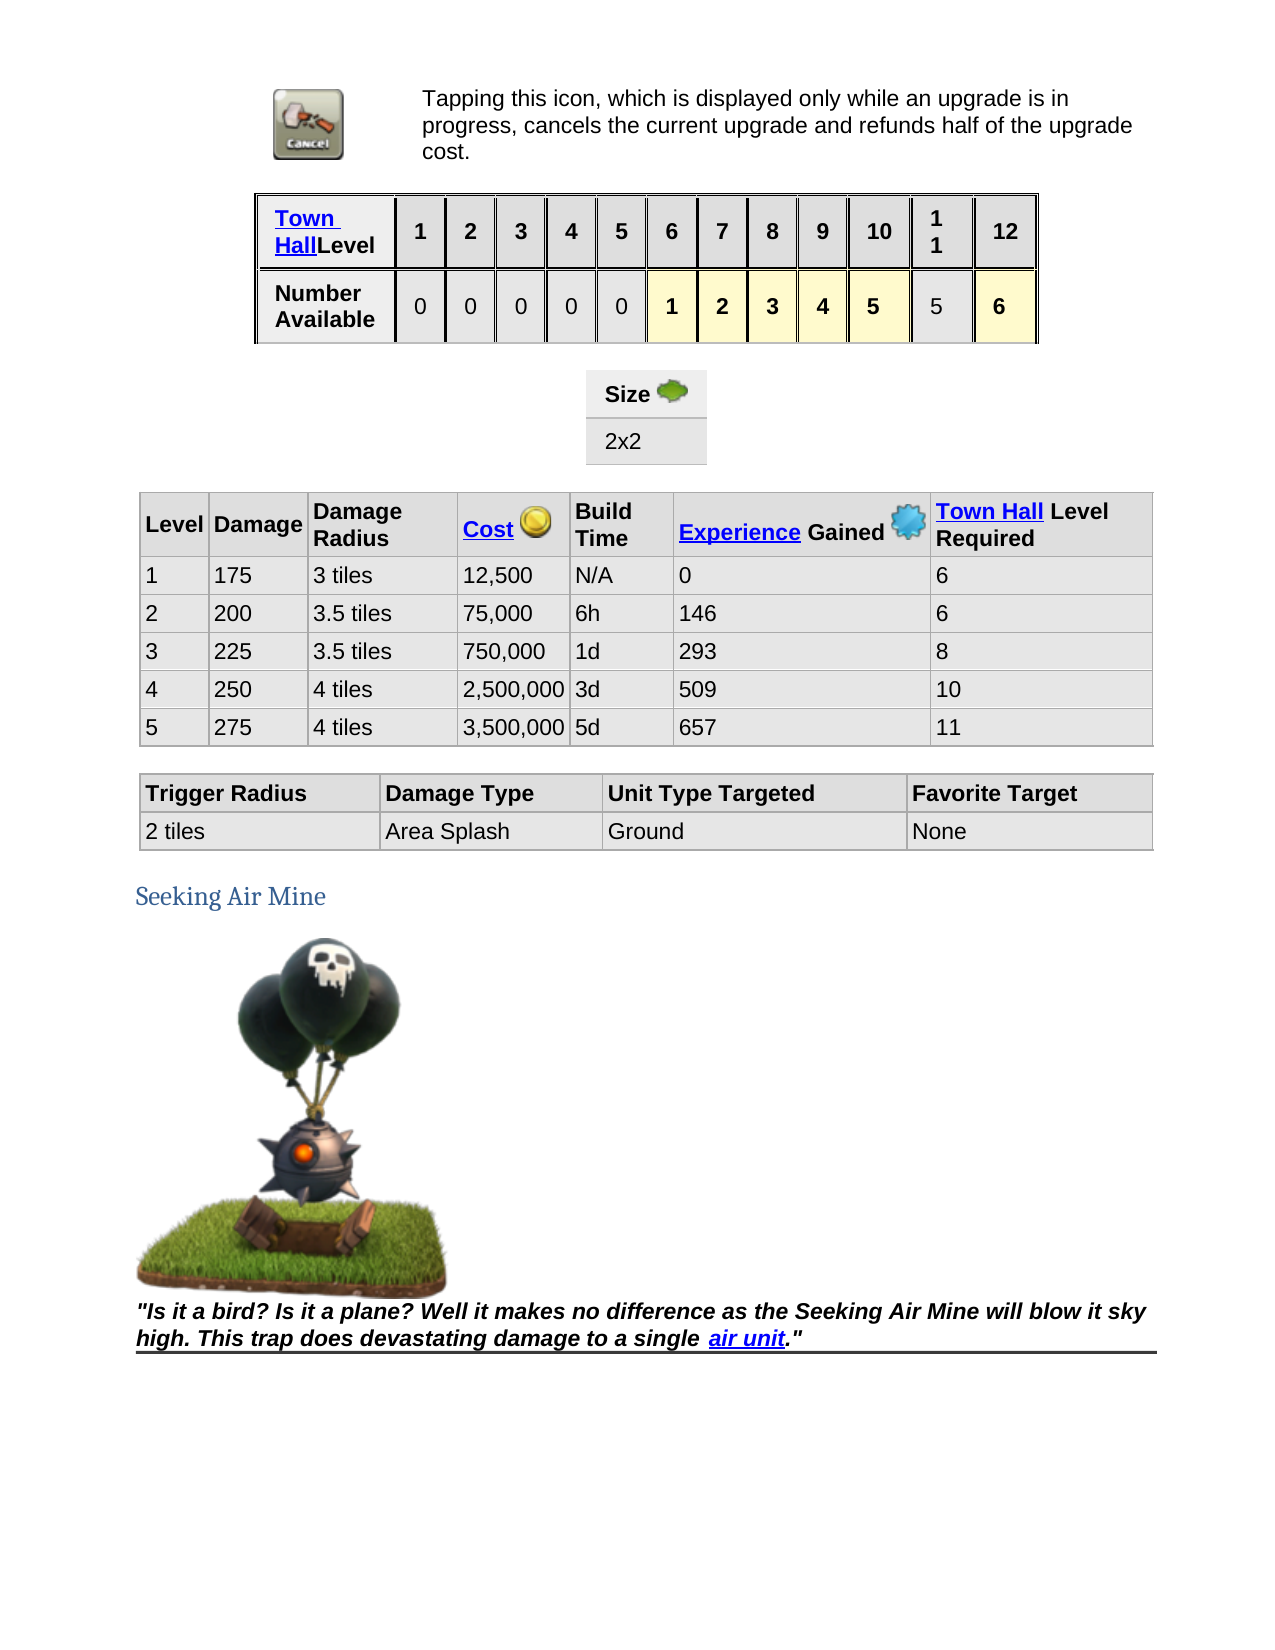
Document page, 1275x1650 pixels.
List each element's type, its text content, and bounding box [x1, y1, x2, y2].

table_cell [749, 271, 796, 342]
picture [273, 89, 344, 160]
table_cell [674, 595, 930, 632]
text "Is it a bird? Is it a plane? Well it makes no difference as the Seeking Air Mine will blow it sky high. This trap does devastating damage to a single air unit." [136, 1298, 1157, 1350]
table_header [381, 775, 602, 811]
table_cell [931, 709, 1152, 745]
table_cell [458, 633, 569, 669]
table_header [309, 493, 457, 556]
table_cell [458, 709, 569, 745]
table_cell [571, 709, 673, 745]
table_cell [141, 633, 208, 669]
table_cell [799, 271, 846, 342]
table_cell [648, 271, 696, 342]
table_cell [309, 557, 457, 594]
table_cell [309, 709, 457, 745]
subtitle Seeking Air Mine [136, 881, 1157, 912]
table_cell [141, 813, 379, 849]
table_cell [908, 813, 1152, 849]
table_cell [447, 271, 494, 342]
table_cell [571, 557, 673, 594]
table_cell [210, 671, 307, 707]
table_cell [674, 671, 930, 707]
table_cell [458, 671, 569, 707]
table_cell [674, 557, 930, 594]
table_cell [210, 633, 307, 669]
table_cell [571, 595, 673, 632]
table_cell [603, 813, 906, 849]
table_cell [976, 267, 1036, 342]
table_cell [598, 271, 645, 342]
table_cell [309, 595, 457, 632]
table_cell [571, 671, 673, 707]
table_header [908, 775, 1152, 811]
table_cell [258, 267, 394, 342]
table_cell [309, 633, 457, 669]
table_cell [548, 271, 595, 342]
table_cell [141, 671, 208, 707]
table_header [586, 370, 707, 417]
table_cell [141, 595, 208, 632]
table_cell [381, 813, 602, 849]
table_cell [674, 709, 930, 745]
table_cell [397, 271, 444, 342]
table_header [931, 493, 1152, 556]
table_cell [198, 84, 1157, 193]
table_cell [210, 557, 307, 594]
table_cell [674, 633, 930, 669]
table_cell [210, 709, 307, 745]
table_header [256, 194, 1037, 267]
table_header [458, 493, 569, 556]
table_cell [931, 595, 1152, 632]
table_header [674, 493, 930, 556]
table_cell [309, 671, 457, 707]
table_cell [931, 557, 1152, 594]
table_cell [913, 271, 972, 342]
picture [520, 506, 552, 538]
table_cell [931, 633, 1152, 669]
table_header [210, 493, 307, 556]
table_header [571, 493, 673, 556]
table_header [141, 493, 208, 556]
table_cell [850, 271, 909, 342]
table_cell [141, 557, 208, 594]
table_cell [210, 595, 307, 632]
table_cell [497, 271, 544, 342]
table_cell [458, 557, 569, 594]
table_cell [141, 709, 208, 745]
picture [891, 504, 926, 540]
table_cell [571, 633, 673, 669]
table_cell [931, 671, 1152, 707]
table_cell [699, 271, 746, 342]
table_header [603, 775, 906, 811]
picture [656, 379, 688, 403]
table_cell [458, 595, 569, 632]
picture [135, 938, 449, 1299]
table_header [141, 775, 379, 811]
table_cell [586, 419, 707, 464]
